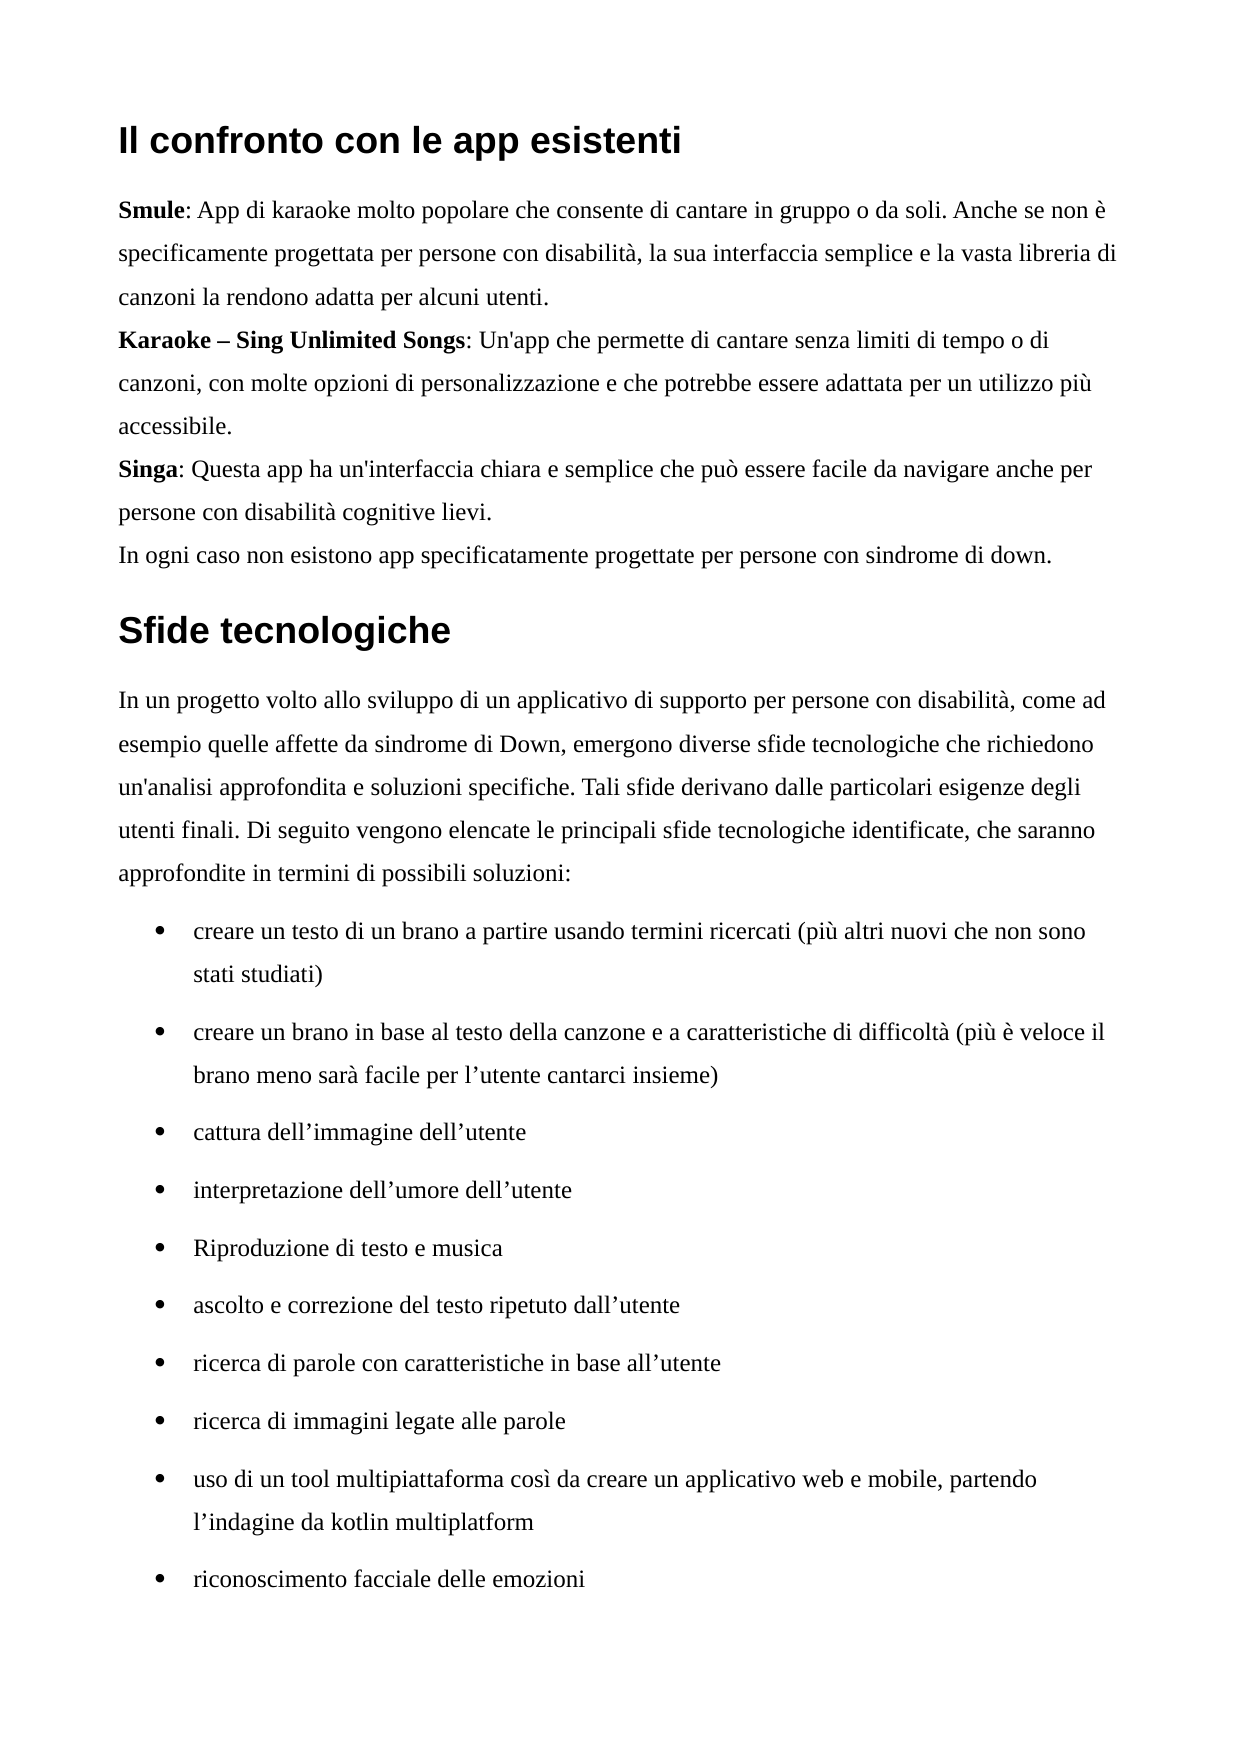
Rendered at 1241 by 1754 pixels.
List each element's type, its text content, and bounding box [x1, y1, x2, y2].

list interpretazione dell’umore dell’utente [156, 1175, 1122, 1204]
list creare un brano in base al testo della canzone e a caratteristiche di difficoltà (più è veloce il brano meno sarà facile per l’utente cantarci insieme) [156, 1017, 1122, 1088]
list creare un testo di un brano a partire usando termini ricercati (più altri nuovi che non sono stati studiati) [156, 916, 1122, 988]
list ricerca di parole con caratteristiche in base all’utente [156, 1348, 1122, 1377]
list Riproduzione di testo e musica [156, 1233, 1122, 1262]
list uso di un tool multipiattaforma così da creare un applicativo web e mobile, partendo l’indagine da kotlin multiplatform [156, 1464, 1122, 1536]
list riconoscimento facciale delle emozioni [156, 1564, 1122, 1593]
list ascolto e correzione del testo ripetuto dall’utente [156, 1291, 1122, 1319]
list ricerca di immagini legate alle parole [156, 1406, 1122, 1435]
text Singa: Questa app ha un'interfaccia chiara e semplice che può essere facile da navigare anche per persone con disabilità cognitive lievi. [118, 454, 1122, 526]
list cattura dell’immagine dell’utente [156, 1117, 1122, 1146]
text In un progetto volto allo sviluppo di un applicativo di supporto per persone con disabilità, come ad esempio quelle affette da sindrome di Down, emergono diverse sfide tecnologiche che richiedono un'analisi approfondita e soluzioni specifiche. Tali sfide derivano dalle particolari esigenze degli utenti finali. Di seguito vengono elencate le principali sfide tecnologiche identificate, che saranno approfondite in termini di possibili soluzioni: [118, 686, 1122, 887]
text In ogni caso non esistono app specificatamente progettate per persone con sindrome di down. [118, 540, 1122, 569]
text Karaoke – Sing Unlimited Songs: Un'app che permette di cantare senza limiti di tempo o di canzoni, con molte opzioni di personalizzazione e che potrebbe essere adattata per un utilizzo più accessibile. [118, 325, 1122, 440]
subtitle Sfide tecnologiche [118, 608, 1122, 652]
text Smule: App di karaoke molto popolare che consente di cantare in gruppo o da soli. Anche se non è specificamente progettata per persone con disabilità, la sua interfaccia semplice e la vasta libreria di canzoni la rendono adatta per alcuni utenti. [118, 195, 1122, 310]
subtitle Il confronto con le app esistenti [118, 118, 1122, 161]
